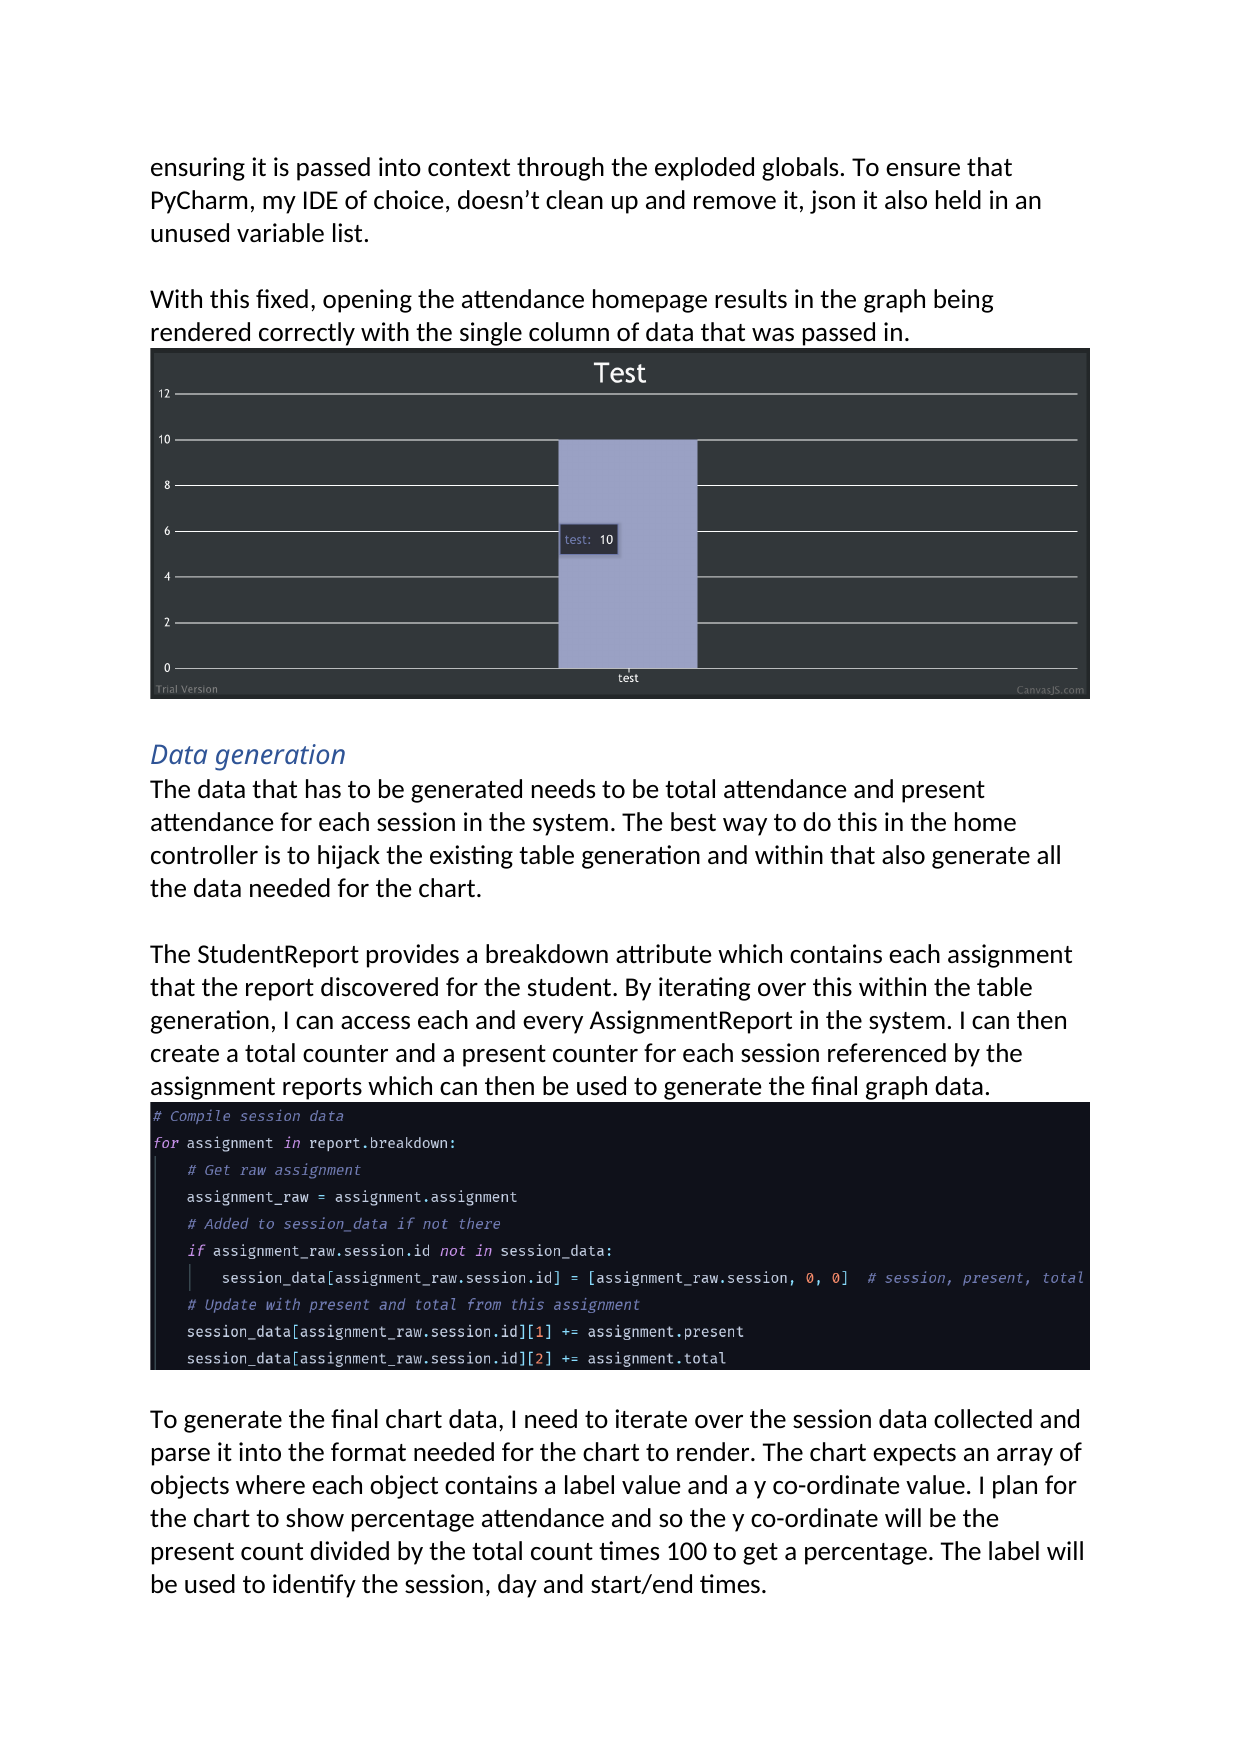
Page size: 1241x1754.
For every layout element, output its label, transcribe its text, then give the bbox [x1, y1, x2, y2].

picture [150, 348, 1090, 699]
text The StudentReport provides a breakdown attribute which contains each assignment that the report discovered for the student. By iterating over this within the table generation, I can access each and every AssignmentReport in the system. I can then create a total counter and a present counter for each session referenced by the assignment reports which can then be used to generate the final graph data. [150, 937, 1090, 1102]
subtitle Data generation [150, 735, 1090, 772]
picture [150, 1102, 1090, 1370]
text With this fixed, opening the attendance homepage results in the graph being rendered correctly with the single column of data that was passed in. [150, 282, 1090, 348]
text The data that has to be generated needs to be total attendance and present attendance for each session in the system. The best way to do this in the home controller is to hijack the existing table generation and within that also generate all the data needed for the chart. [150, 772, 1090, 904]
text To generate the final chart data, I need to iterate over the session data collected and parse it into the format needed for the chart to render. The chart expects an array of objects where each object contains a label value and a y co-ordinate value. I plan for the chart to show percentage attendance and so the y co-ordinate will be the present count divided by the total count times 100 to get a percentage. The label will be used to identify the session, day and start/end times. [150, 1402, 1090, 1600]
